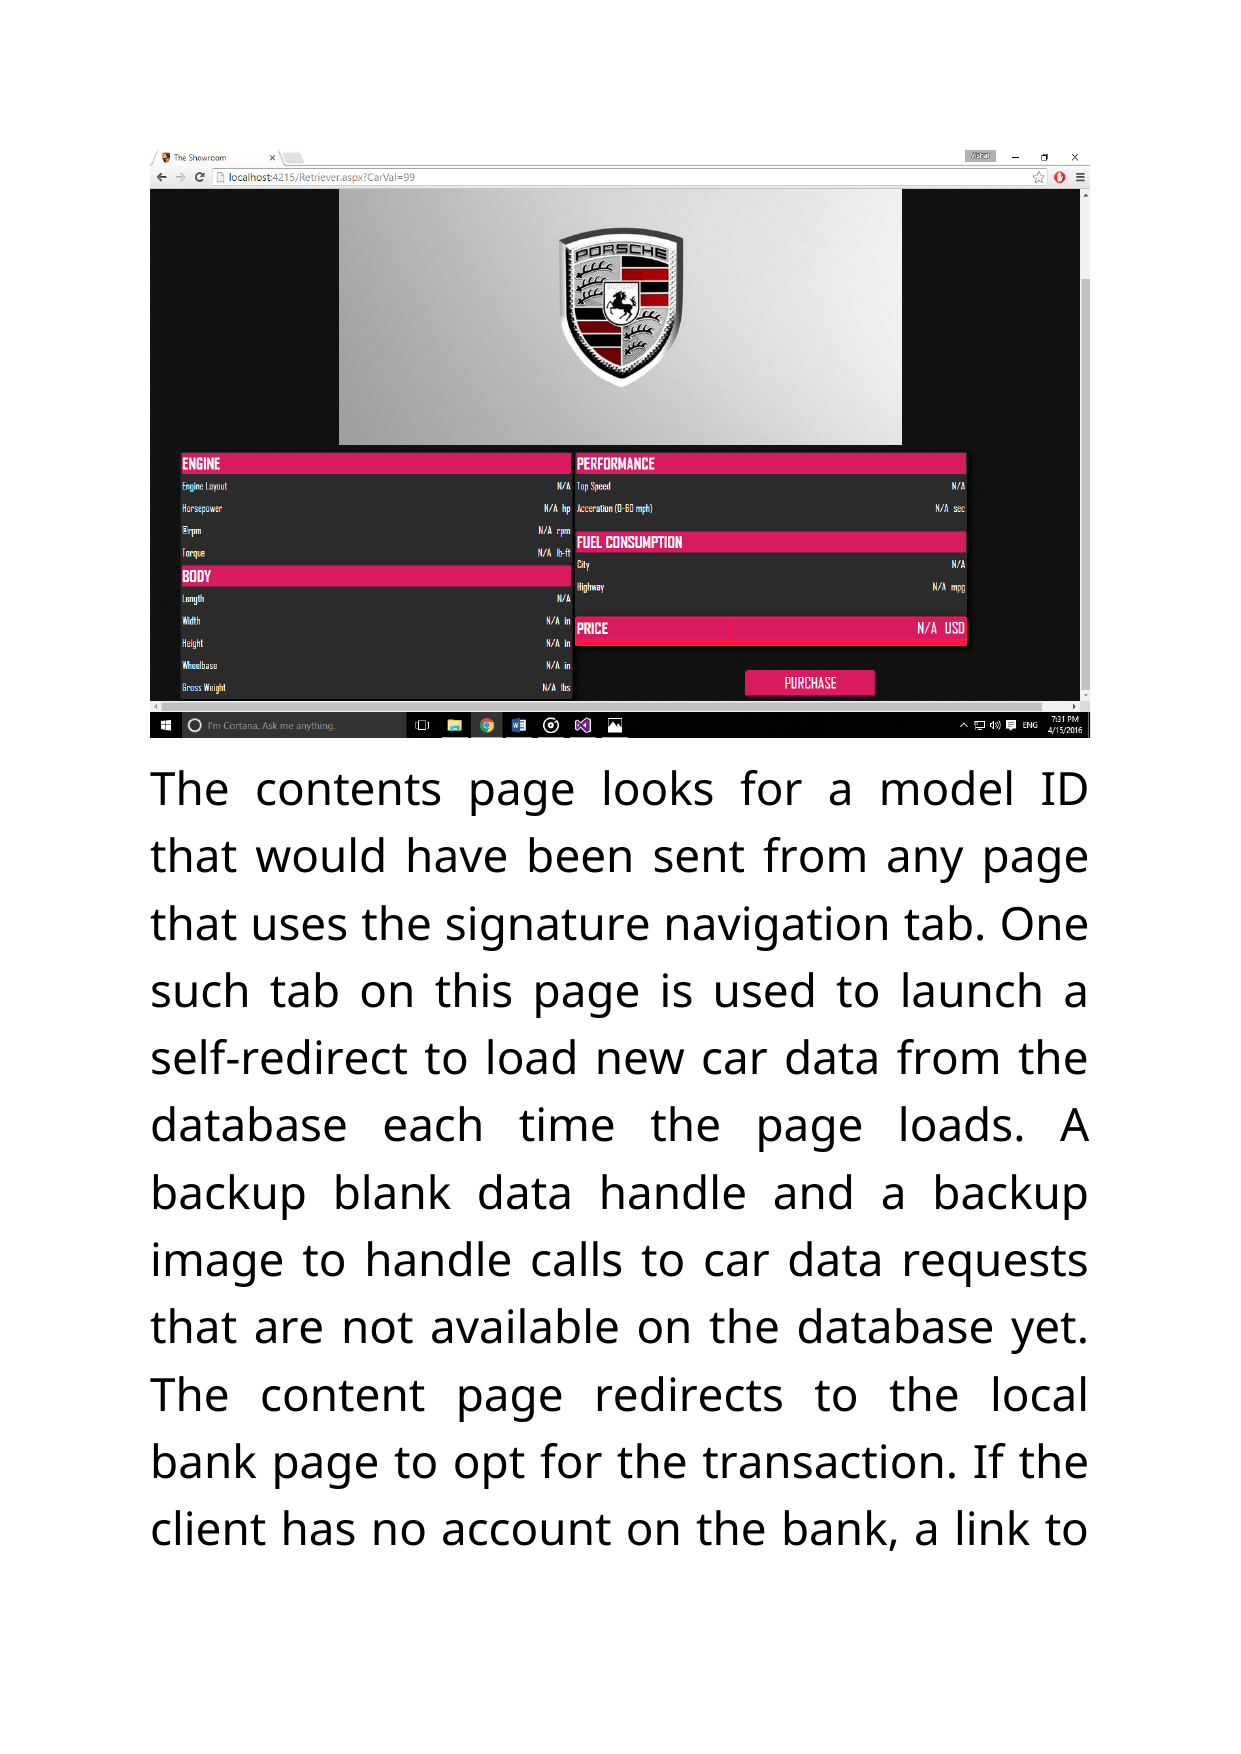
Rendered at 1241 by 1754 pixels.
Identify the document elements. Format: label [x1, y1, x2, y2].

text [150, 756, 1090, 1559]
picture [150, 150, 1091, 738]
